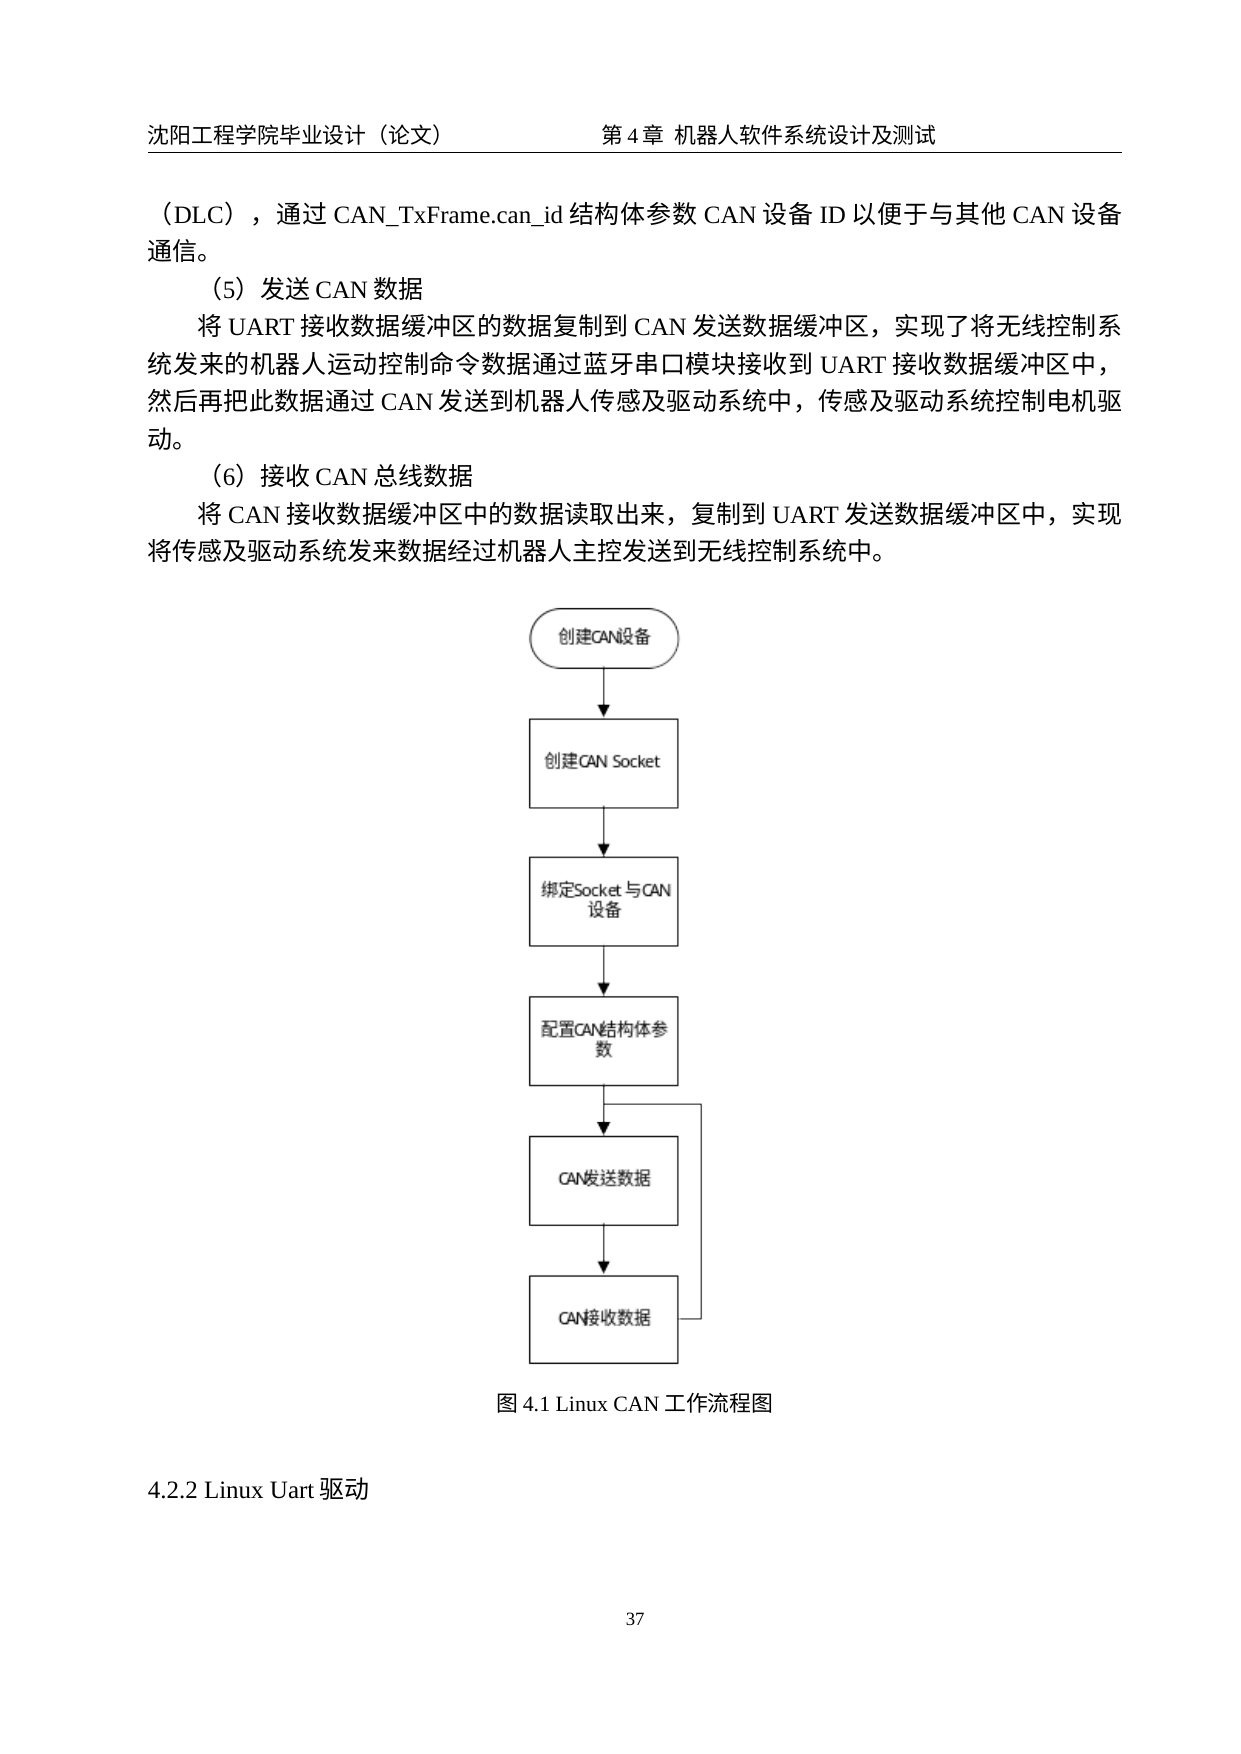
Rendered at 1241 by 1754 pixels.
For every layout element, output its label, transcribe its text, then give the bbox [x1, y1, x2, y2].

text 4.2.2 Linux Uart驱动 [148, 1456, 1122, 1521]
text 将CAN接收数据缓冲区中的数据读取出来，复制到UART发送数据缓冲区中，实现将传感及驱动系统发来数据经过机器人主控发送到无线控制系统中。 [148, 493, 1122, 568]
text 将UART接收数据缓冲区的数据复制到CAN发送数据缓冲区，实现了将无线控制系统发来的机器人运动控制命令数据通过蓝牙串口模块接收到UART接收数据缓冲区中，然后再把此数据通过CAN发送到机器人传感及驱动系统中，传感及驱动系统控制电机驱动。 [148, 306, 1122, 456]
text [148, 193, 1122, 268]
text 图4.1 Linux CAN工作流程图 [148, 1386, 1122, 1418]
text （6）接收CAN总线数据 [148, 456, 1122, 493]
text （5）发送CAN数据 [148, 268, 1122, 306]
